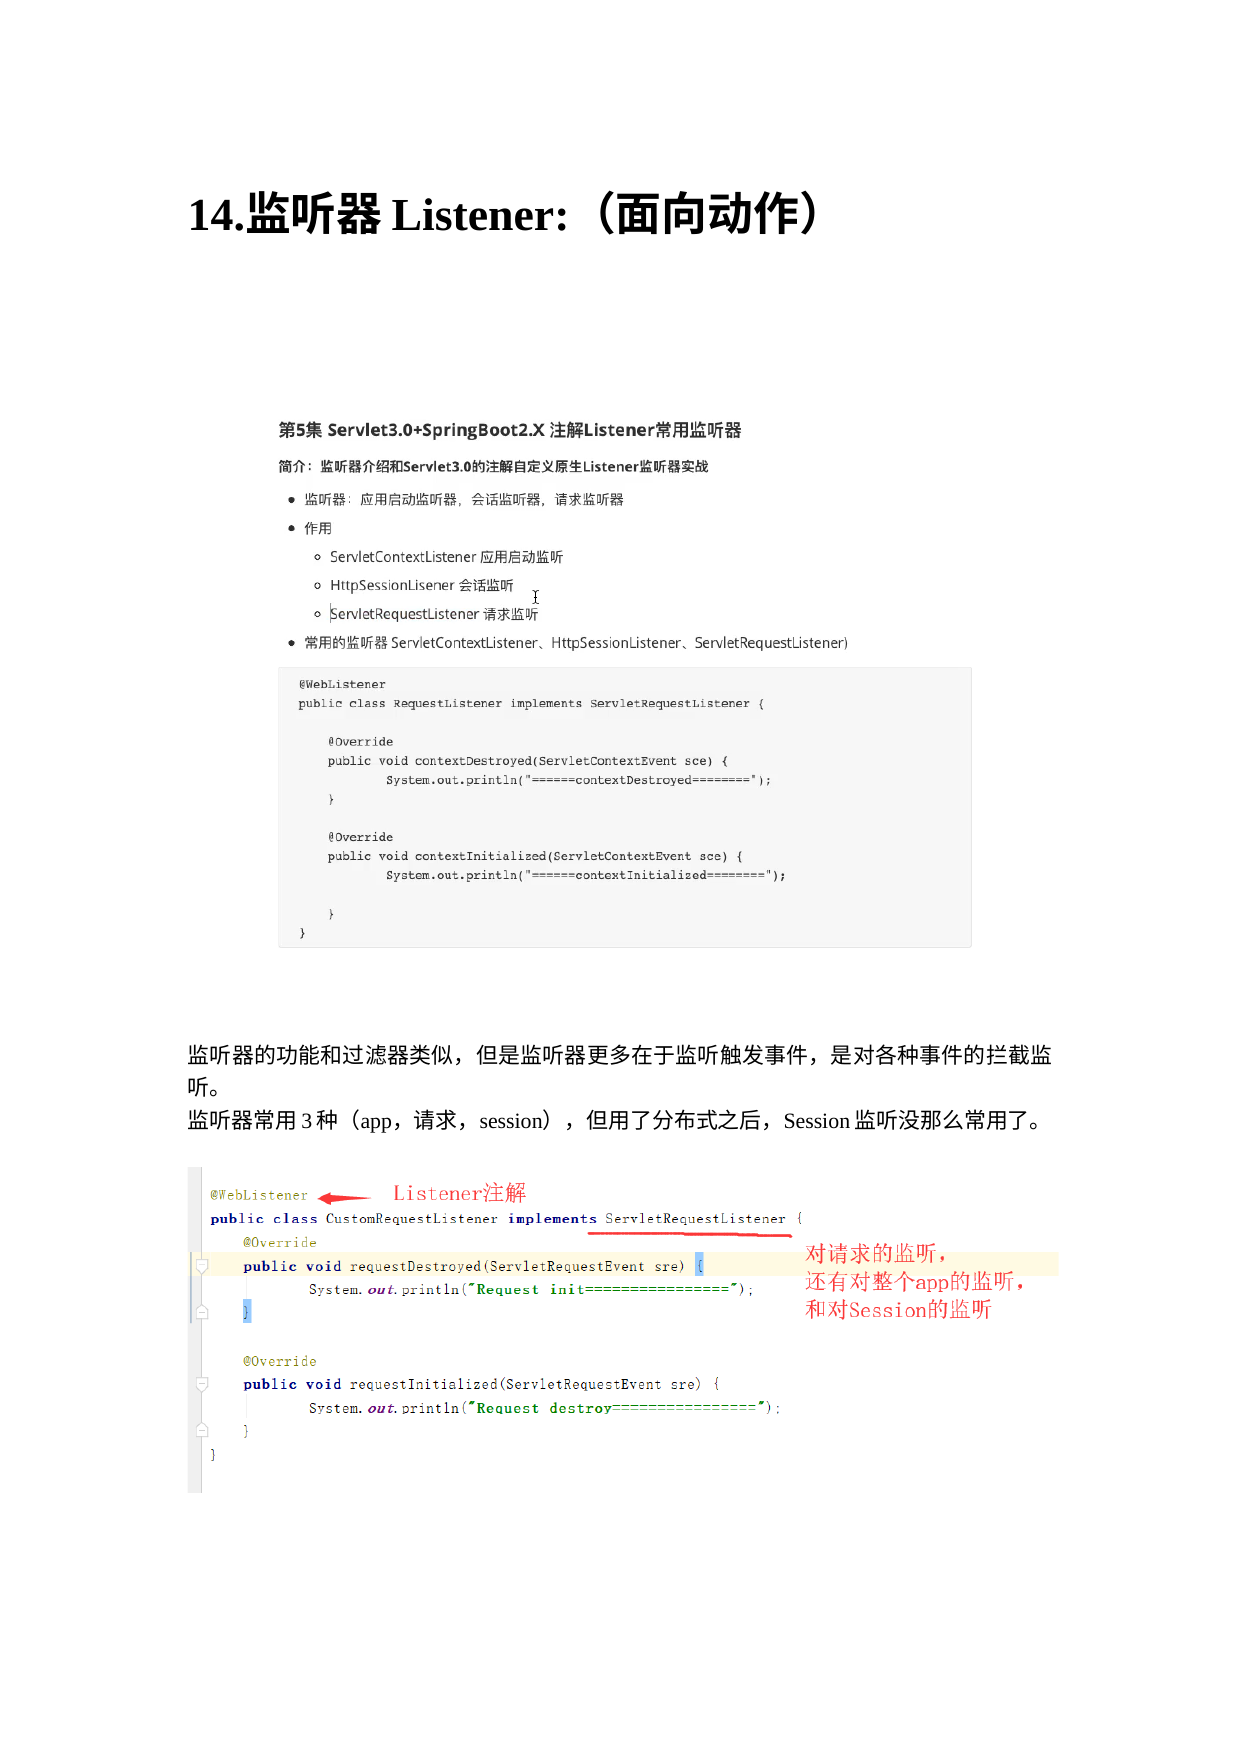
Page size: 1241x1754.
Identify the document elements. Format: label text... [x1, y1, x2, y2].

subtitle 14.监听器Listener:（面向动作） [187, 162, 1053, 259]
picture [187, 1167, 1059, 1493]
picture [187, 387, 1165, 1033]
text 监听器常用3种（app，请求，session），但用了分布式之后，Session监听没那么常用了。 [187, 1102, 1053, 1135]
text 监听器的功能和过滤器类似，但是监听器更多在于监听触发事件，是对各种事件的拦截监听。 [187, 1037, 1053, 1102]
